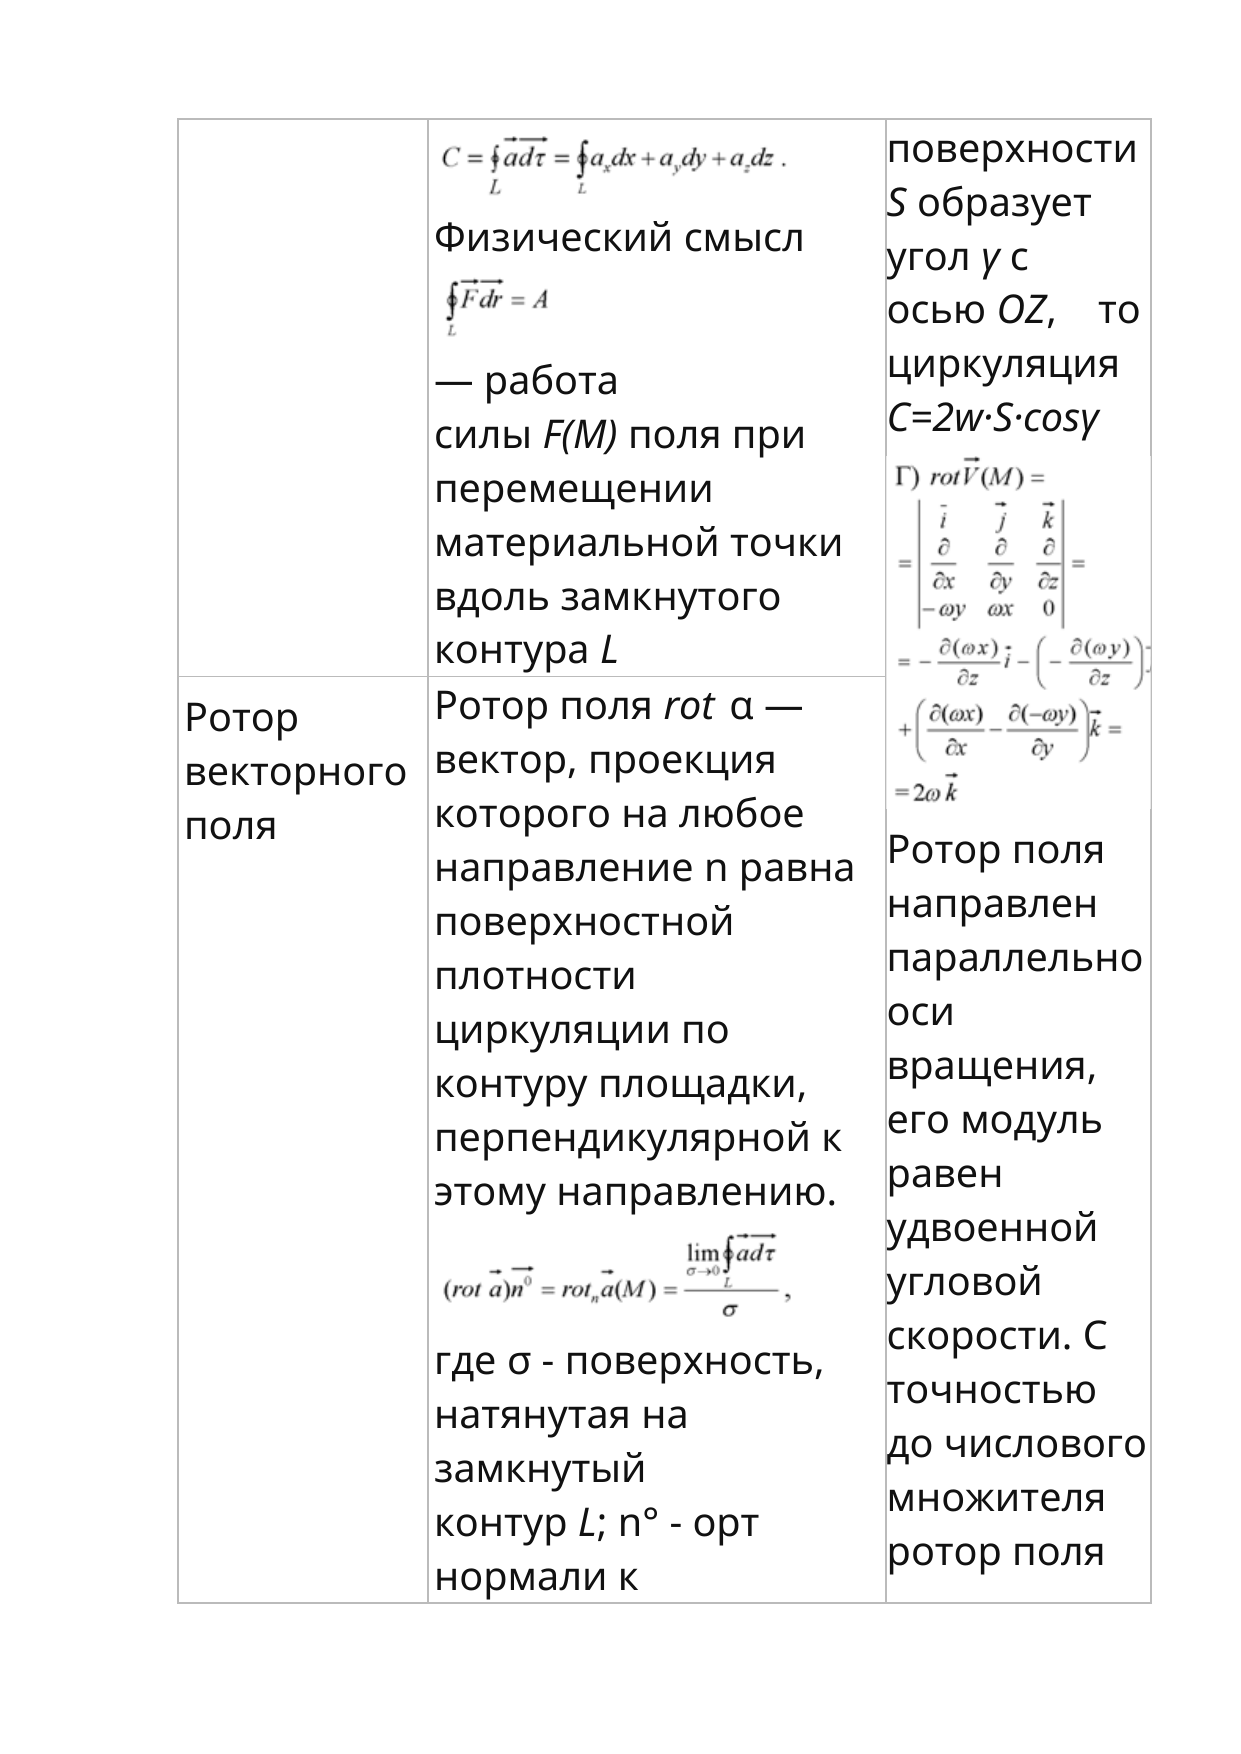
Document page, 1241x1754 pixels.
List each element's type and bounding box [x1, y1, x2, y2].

table_cell [179, 120, 427, 676]
picture [433, 275, 559, 340]
picture [886, 456, 1151, 809]
table_cell [429, 677, 885, 1602]
picture [433, 1229, 808, 1320]
table_cell [429, 120, 885, 676]
picture [433, 132, 816, 197]
table_cell [179, 677, 427, 1602]
